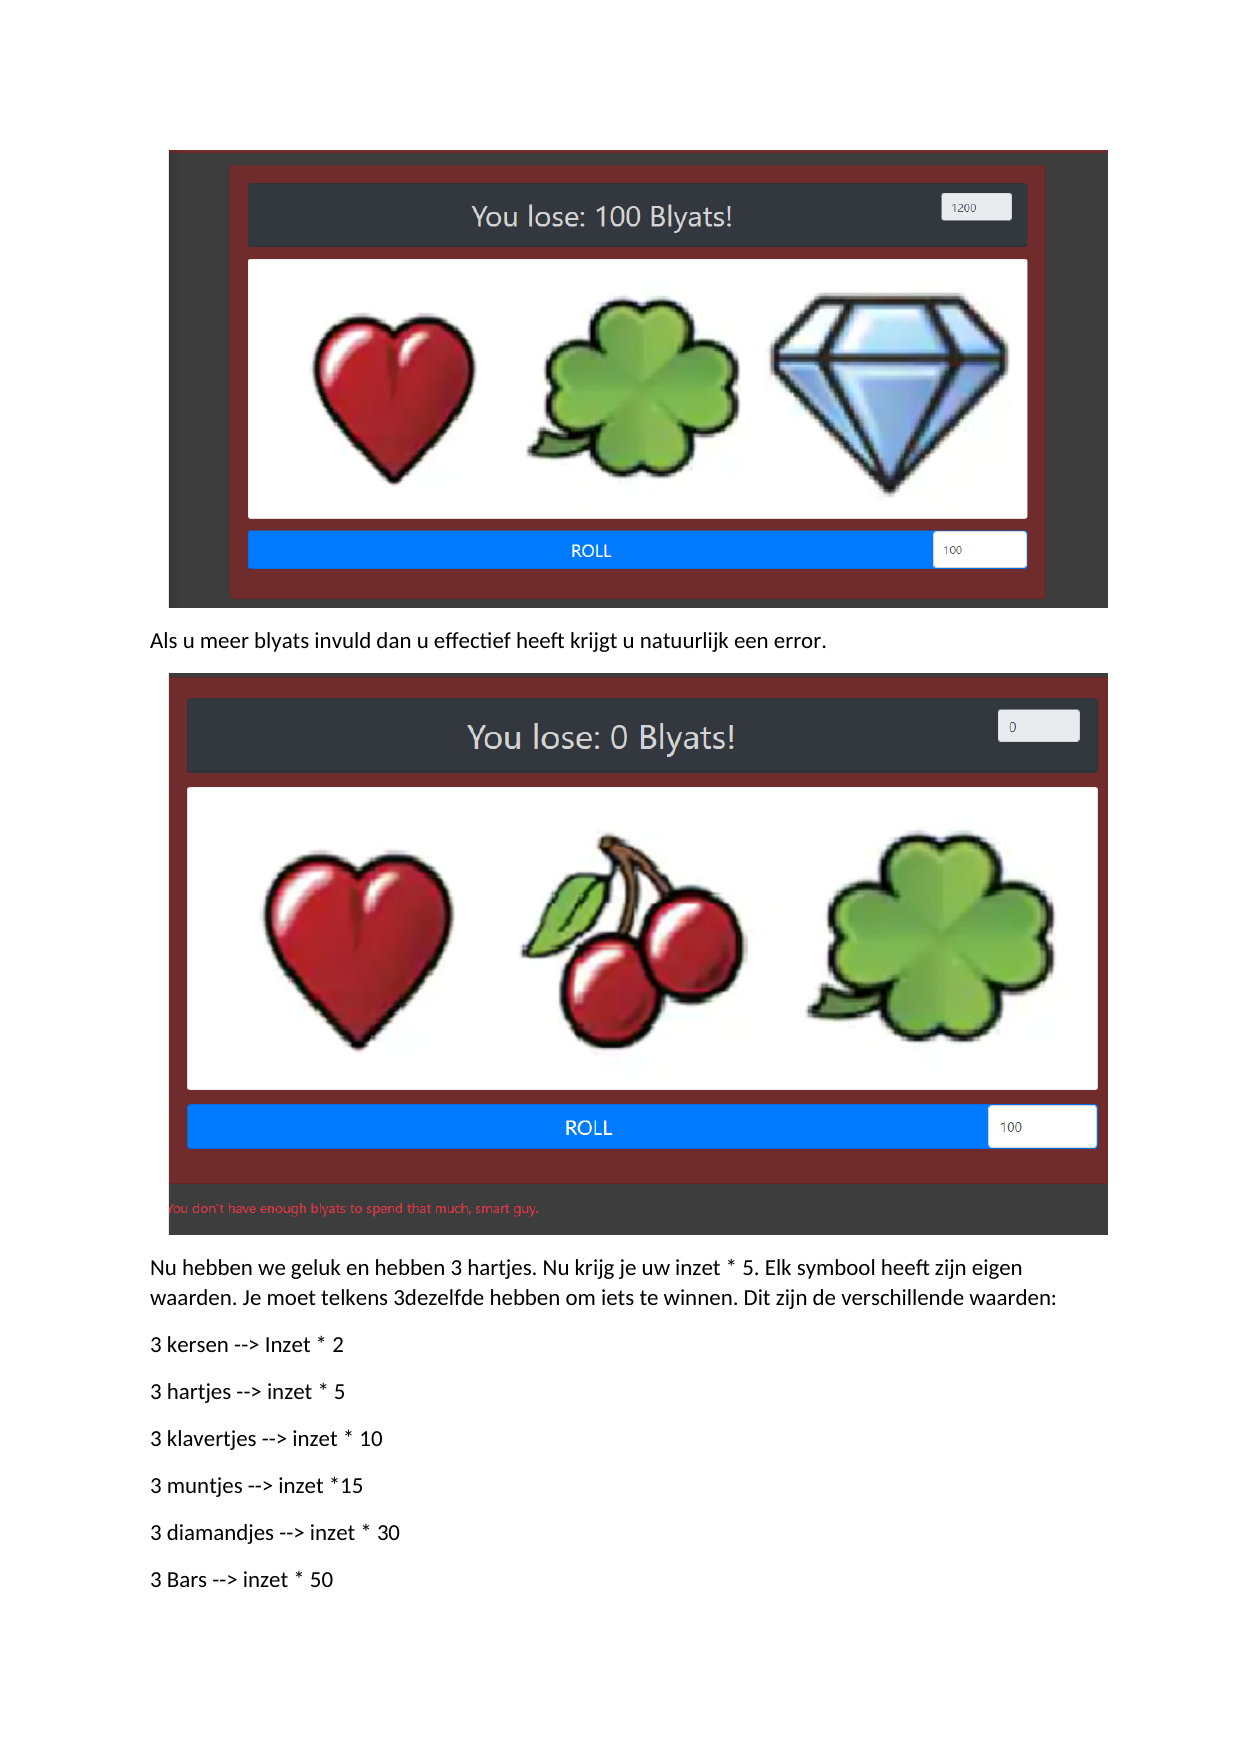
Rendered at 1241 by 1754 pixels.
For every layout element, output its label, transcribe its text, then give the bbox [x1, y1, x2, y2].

text 3 klavertjes --> inzet * 10 [150, 1424, 1090, 1452]
text Als u meer blyats invuld dan u effectief heeft krijgt u natuurlijk een error. [150, 627, 1090, 655]
text 3 kersen --> Inzet * 2 [150, 1330, 1090, 1358]
text 3 Bars --> inzet * 50 [150, 1565, 1090, 1593]
text 3 diamandjes --> inzet * 30 [150, 1518, 1090, 1546]
text 3 hartjes --> inzet * 5 [150, 1377, 1090, 1405]
text 3 muntjes --> inzet *15 [150, 1471, 1090, 1499]
text Nu hebben we geluk en hebben 3 hartjes. Nu krijg je uw inzet * 5. Elk symbool heeft zijn eigen waarden. Je moet telkens 3dezelfde hebben om iets te winnen. Dit zijn de verschillende waarden: [150, 1253, 1090, 1312]
